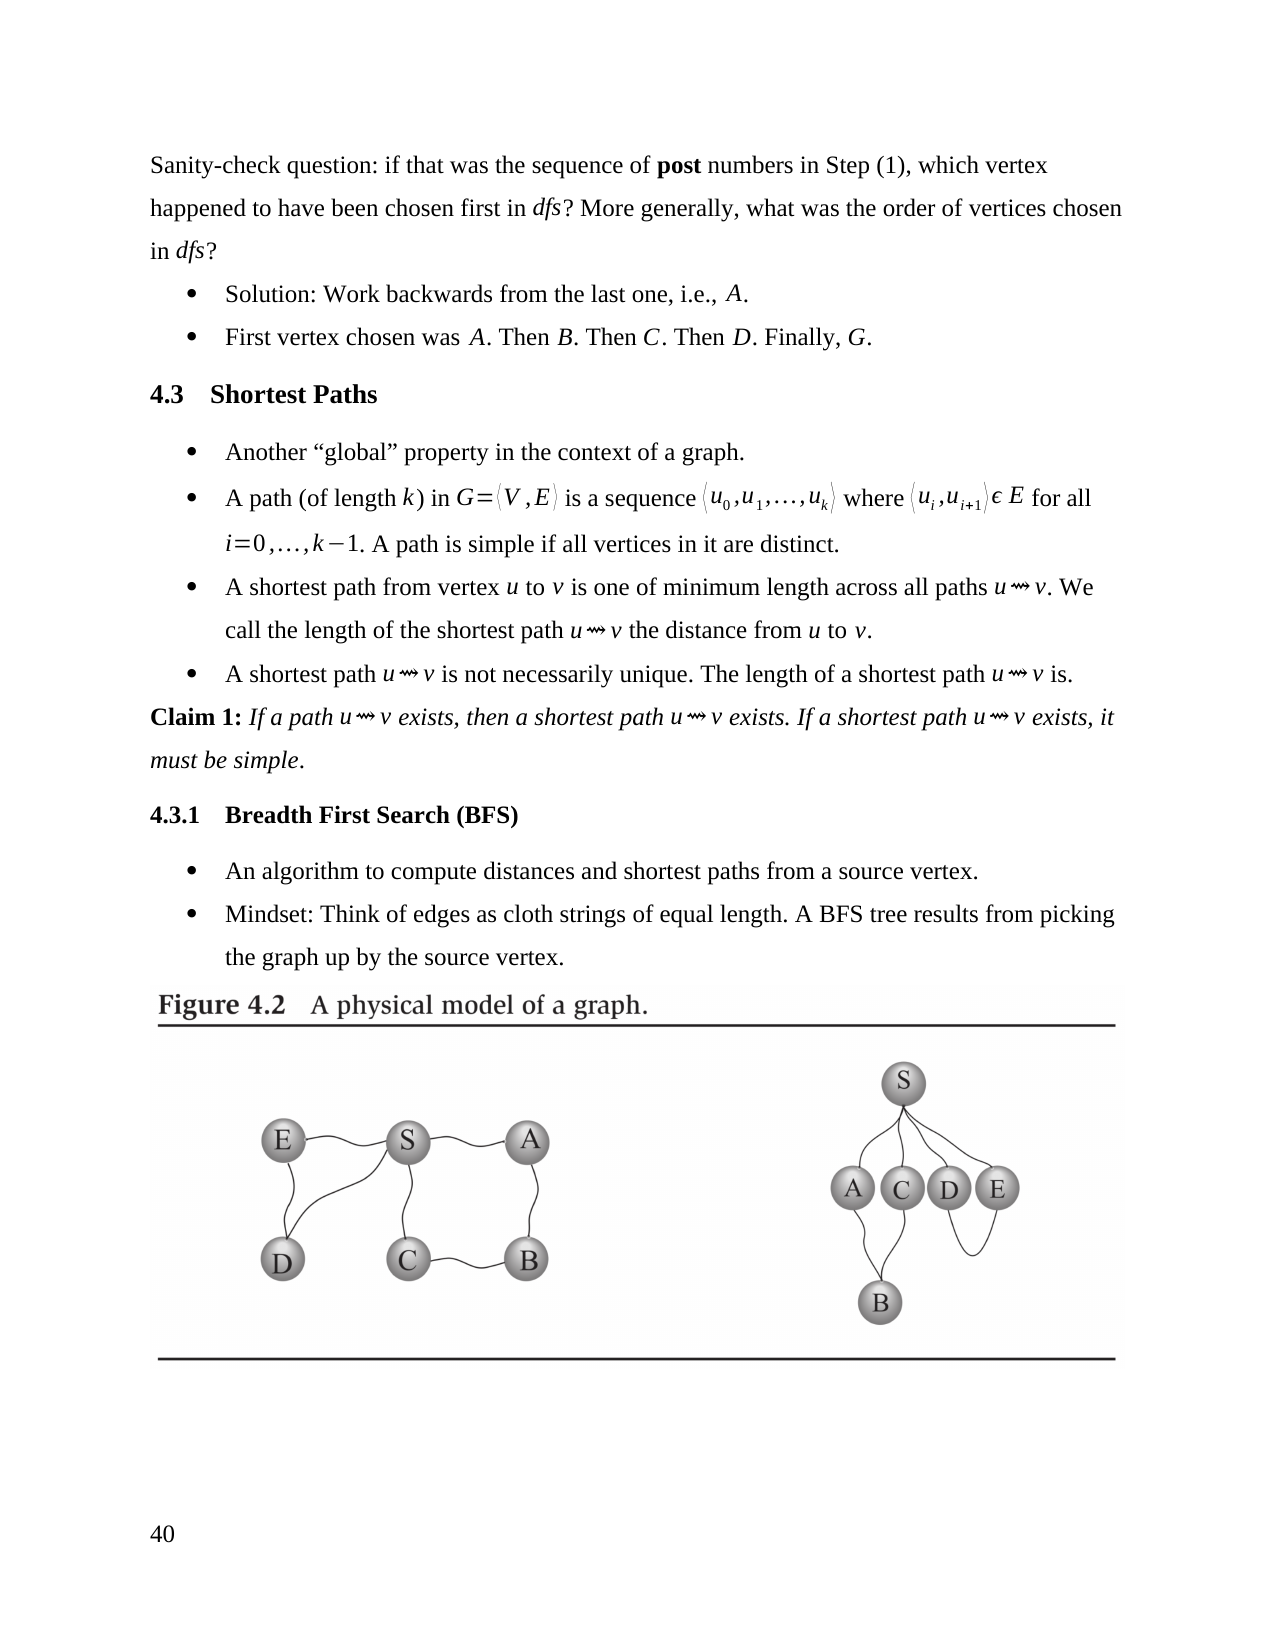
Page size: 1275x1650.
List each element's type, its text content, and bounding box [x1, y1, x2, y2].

picture [150, 985, 1125, 1369]
text Claim 1: If a path exists, then a shortest path exists. If a shortest path exists, it must be simple. [150, 702, 1125, 774]
list First vertex chosen was . Then . Then . Then . Finally, . [187, 322, 1125, 351]
list A shortest path is not necessarily unique. The length of a shortest path is. [187, 659, 1125, 687]
list A path (of length ) in is a sequence where for all . A path is simple if all vertices in it are distinct. [187, 480, 1125, 558]
list Solution: Work backwards from the last one, i.e., . [187, 279, 1125, 308]
list Mindset: Think of edges as cloth strings of equal length. A BFS tree results from picking the graph up by the source vertex. [187, 899, 1125, 971]
subtitle Breadth First Search (BFS) [150, 801, 1125, 829]
text Sanity-check question: if that was the sequence of post numbers in Step (1), which vertex happened to have been chosen first in ? More generally, what was the order of vertices chosen in ? [150, 150, 1125, 265]
list Another “global” property in the context of a graph. [187, 437, 1125, 466]
list A shortest path from vertex to is one of minimum length across all paths . We call the length of the shortest path the distance from to . [187, 572, 1125, 644]
list An algorithm to compute distances and shortest paths from a source vertex. [187, 856, 1125, 885]
subtitle Shortest Paths [150, 378, 1125, 409]
